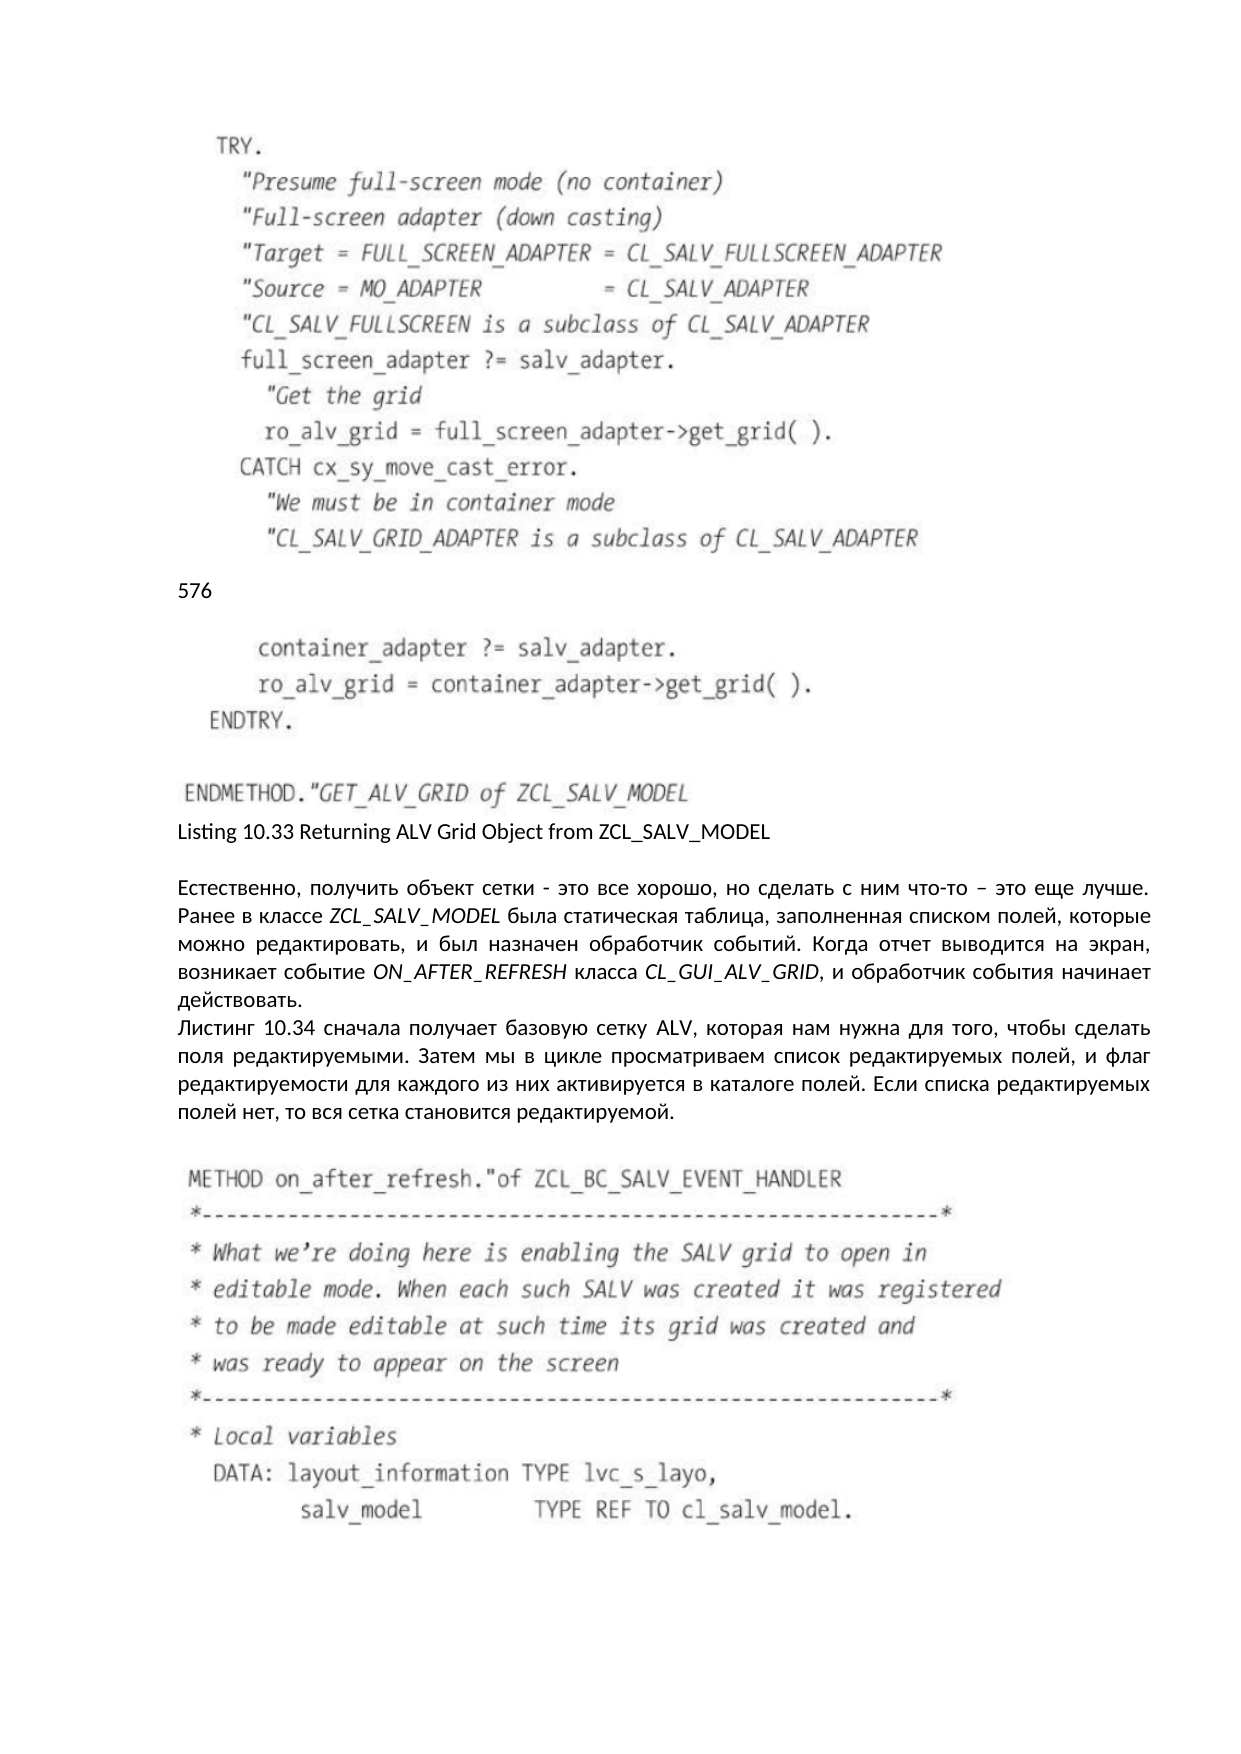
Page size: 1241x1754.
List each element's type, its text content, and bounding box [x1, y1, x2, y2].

picture [177, 1153, 1152, 1548]
text Listing 10.33 Returning ALV Grid Object from ZCL_SALV_MODEL [177, 817, 1152, 845]
text Естественно, получить объект сетки - это все хорошо, но сделать с ним что-то – это еще лучше. Ранее в классе ZCL_SALV_MODEL была статическая таблица, заполненная списком полей, которые можно редактировать, и был назначен обработчик событий. Когда отчет выводится на экран, возникает событие ON_AFTER_REFRESH класса CL_GUI_ALV_GRID, и обработчик события начинает действовать. [177, 873, 1152, 1013]
text Листинг 10.34 сначала получает базовую сетку ALV, которая нам нужна для того, чтобы сделать поля редактируемыми. Затем мы в цикле просматриваем список редактируемых полей, и флаг редактируемости для каждого из них активируется в каталоге полей. Если списка редактируемых полей нет, то вся сетка становится редактируемой. [177, 1013, 1152, 1125]
picture [177, 604, 1152, 817]
picture [177, 118, 1152, 577]
text 576 [177, 577, 1152, 604]
